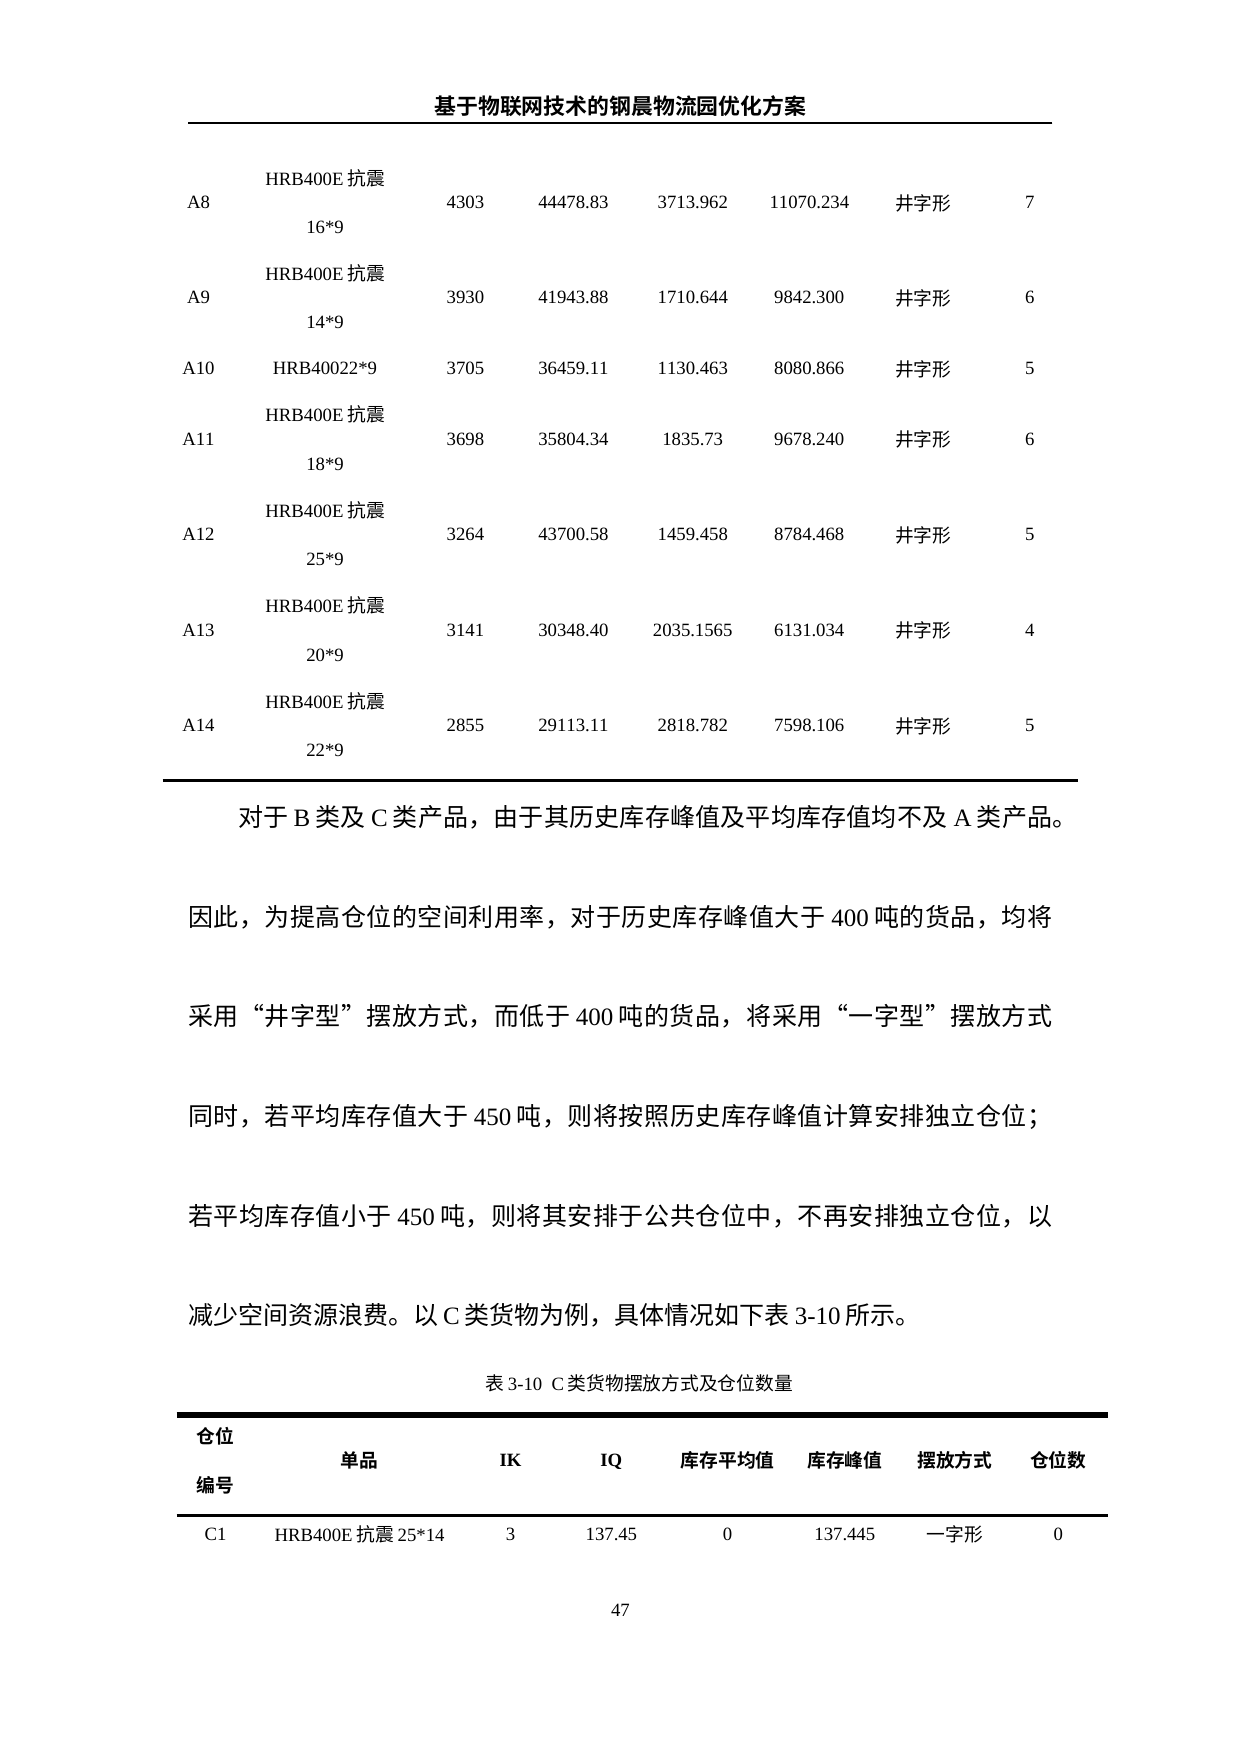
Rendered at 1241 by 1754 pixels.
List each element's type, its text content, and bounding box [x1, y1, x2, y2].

table_cell 井字形 [865, 397, 981, 492]
table_cell 36459.11 [515, 351, 631, 397]
table_cell HRB400E抗震14*9 [234, 256, 415, 351]
table_cell A8 [163, 160, 234, 256]
table_cell 35804.34 [515, 397, 631, 492]
table_cell HRB400E抗震22*9 [234, 684, 415, 779]
table_cell HRB400E抗震16*9 [234, 160, 415, 256]
table_cell 5 [981, 493, 1078, 588]
table_header IQ [556, 1418, 666, 1514]
table_header 仓位编号 [177, 1418, 254, 1514]
table_cell 29113.11 [515, 684, 631, 779]
table_cell 井字形 [865, 684, 981, 779]
table_cell 43700.58 [515, 493, 631, 588]
table_cell 137.45 [556, 1517, 666, 1563]
table_cell 3713.962 [631, 160, 754, 256]
table_cell 0 [1009, 1517, 1107, 1563]
table_cell HRB400E抗震18*9 [234, 397, 415, 492]
table_cell 井字形 [865, 256, 981, 351]
table_header 摆放方式 [901, 1418, 1008, 1514]
table_cell 井字形 [865, 493, 981, 588]
table_cell 2818.782 [631, 684, 754, 779]
table_cell 1710.644 [631, 256, 754, 351]
table_cell 4303 [415, 160, 515, 256]
table_cell 11070.234 [754, 160, 864, 256]
table_cell 井字形 [865, 588, 981, 683]
table_cell 2855 [415, 684, 515, 779]
table_cell HRB40022*9 [234, 351, 415, 397]
table_cell 30348.40 [515, 588, 631, 683]
table_header 库存平均值 [666, 1418, 788, 1514]
table_cell 1130.463 [631, 351, 754, 397]
table_cell A14 [163, 684, 234, 779]
table_cell 7598.106 [754, 684, 864, 779]
table_cell 井字形 [865, 160, 981, 256]
table_cell A10 [163, 351, 234, 397]
table_cell 3264 [415, 493, 515, 588]
table_cell 41943.88 [515, 256, 631, 351]
table_header 库存峰值 [789, 1418, 901, 1514]
table_cell 8080.866 [754, 351, 864, 397]
table_cell 137.445 [789, 1517, 901, 1563]
table_cell 3 [465, 1517, 556, 1563]
table_cell 3930 [415, 256, 515, 351]
table_cell 6 [981, 256, 1078, 351]
table_cell 44478.83 [515, 160, 631, 256]
table_cell A12 [163, 493, 234, 588]
table_cell A11 [163, 397, 234, 492]
table_cell 6 [981, 397, 1078, 492]
text 表3-10 C类货物摆放方式及仓位数量 [188, 1365, 1052, 1398]
table_cell 1835.73 [631, 397, 754, 492]
table_cell 6131.034 [754, 588, 864, 683]
table_cell 5 [981, 684, 1078, 779]
table_cell 2035.1565 [631, 588, 754, 683]
table_cell 1459.458 [631, 493, 754, 588]
table_header 单品 [254, 1418, 465, 1514]
table_cell HRB400E抗震25*9 [234, 493, 415, 588]
table_cell 一字形 [901, 1517, 1008, 1563]
table_cell A9 [163, 256, 234, 351]
table_cell 5 [981, 351, 1078, 397]
table_cell 7 [981, 160, 1078, 256]
table_cell C1 [177, 1517, 254, 1563]
text 对于B类及C类产品，由于其历史库存峰值及平均库存值均不及A类产品。因此，为提高仓位的空间利用率，对于历史库存峰值大于400吨的货品，均将采用“井字型”摆放方式，而低于400吨的货品，将采用“一字型”摆放方式。同时，若平均库存值大于450吨，则将按照历史库存峰值计算安排独立仓位；若平均库存值小于450吨，则将其安排于公共仓位中，不再安排独立仓位，以减少空间资源浪费。以C类货物为例，具体情况如下表3-10所示。 [188, 782, 1052, 1347]
table_cell 8784.468 [754, 493, 864, 588]
table_cell 3141 [415, 588, 515, 683]
table_cell 4 [981, 588, 1078, 683]
table_header 仓位数 [1009, 1418, 1107, 1514]
table_cell 3705 [415, 351, 515, 397]
table_header IK [465, 1418, 556, 1514]
table_cell 9678.240 [754, 397, 864, 492]
table_cell A13 [163, 588, 234, 683]
table_cell 井字形 [865, 351, 981, 397]
table_cell HRB400E抗震20*9 [234, 588, 415, 683]
table_cell 9842.300 [754, 256, 864, 351]
table_cell HRB400E抗震25*14 [254, 1517, 465, 1563]
table_cell 0 [666, 1517, 788, 1563]
table_cell 3698 [415, 397, 515, 492]
